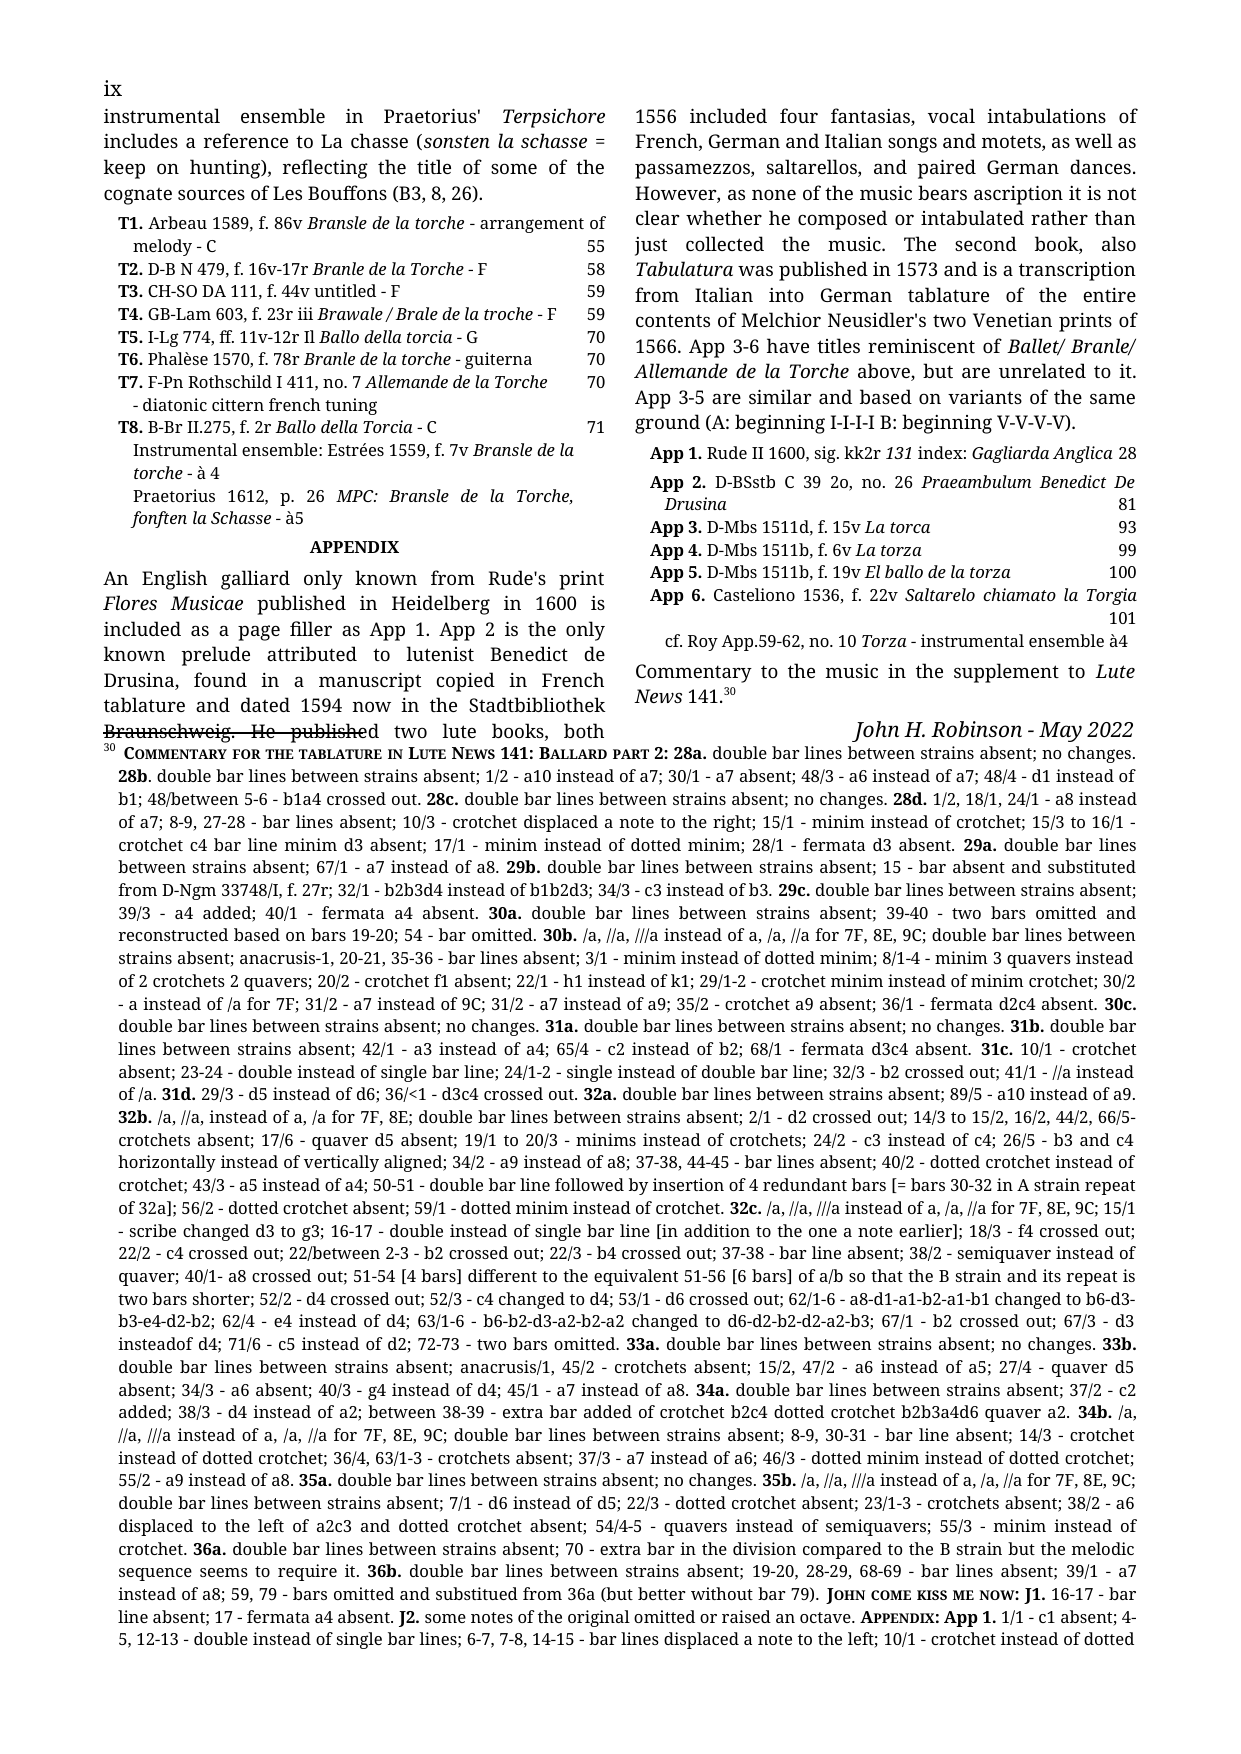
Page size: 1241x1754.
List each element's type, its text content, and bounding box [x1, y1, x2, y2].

text T5. I-Lg 774, ff. 11v-12r Il Ballo della torcia - G 70 [118, 325, 605, 348]
text App 4. D-Mbs 1511b, f. 6v La torza 99 [650, 538, 1137, 561]
text T6. Phalèse 1570, f. 78r Branle de la torche - guiterna 70 [118, 348, 605, 371]
text Commentary to the music in the supplement to Lute News 141. [635, 658, 1137, 709]
text An English galliard only known from Rude's print Flores Musicae published in Heidelberg in 1600 is included as a page filler as App 1. App 2 is the only known prelude attributed to lutenist Benedict de Drusina, found in a manuscript copied in French tablature and dated 1594 now in the Stadtbibliothek Braunschweig. He published two lute books, both printed by Johann Eichorn in Frankfurt: Tabulatura of 1556 included four fantasias, vocal intabulations of French, German and Italian songs and motets, as well as passamezzos, saltarellos, and paired German dances. However, as none of the music bears ascription it is not clear whether he composed or intabulated rather than just collected the music. The second book, also Tabulatura was published in 1573 and is a transcription from Italian into German tablature of the entire contents of Melchior Neusidler's two Venetian prints of 1566. App 3-6 have titles reminiscent of Ballet/ Branle/ Allemande de la Torche above, but are unrelated to it. App 3-5 are similar and based on variants of the same ground (A: beginning I-I-I-I B: beginning V-V-V-V). [103, 565, 605, 727]
text App 5. D-Mbs 1511b, f. 19v El ballo de la torza 100 [650, 561, 1137, 584]
text - diatonic cittern french tuning [118, 393, 605, 416]
text T7. F-Pn Rothschild I 411, no. 7 Allemande de la Torche 70 [118, 371, 605, 393]
text cf. Roy App.59-62, no. 10 Torza - instrumental ensemble à4 [650, 629, 1137, 652]
text App 2. D-BSstb C 39 2o, no. 26 Praeambulum Benedict De Drusina 81 [650, 470, 1137, 516]
text Praetorius 1612, p. 26 MPC: Bransle de la Torche, fonften la Schasse - à5 [118, 484, 576, 529]
text T3. CH-SO DA 111, f. 44v untitled - F 59 [118, 280, 605, 302]
text An English galliard only known from Rude's print Flores Musicae published in Heidelberg in 1600 is included as a page filler as App 1. App 2 is the only known prelude attributed to lutenist Benedict de Drusina, found in a manuscript copied in French tablature and dated 1594 now in the Stadtbibliothek Braunschweig. He published two lute books, both printed by Johann Eichorn in Frankfurt: Tabulatura of 1556 included four fantasias, vocal intabulations of French, German and Italian songs and motets, as well as passamezzos, saltarellos, and paired German dances. However, as none of the music bears ascription it is not clear whether he composed or intabulated rather than just collected the music. The second book, also Tabulatura was published in 1573 and is a transcription from Italian into German tablature of the entire contents of Melchior Neusidler's two Venetian prints of 1566. App 3-6 have titles reminiscent of Ballet/ Branle/ Allemande de la Torche above, but are unrelated to it. App 3-5 are similar and based on variants of the same ground (A: beginning I-I-I-I B: beginning V-V-V-V). [635, 103, 1137, 435]
text T2. D-B N 479, f. 16v-17r Branle de la Torche - F 58 [118, 257, 605, 280]
text App 6. Casteliono 1536, f. 22v Saltarelo chiamato la Torgia 101 [650, 584, 1137, 629]
text APPENDIX [103, 536, 605, 558]
text T8. B-Br II.275, f. 2r Ballo della Torcia - C 71 [118, 416, 605, 439]
text T4. GB-Lam 603, f. 23r iii Brawale / Brale de la troche - F 59 [118, 302, 605, 325]
text Instrumental ensemble: Estrées 1559, f. 7v Bransle de la torche - à 4 [118, 439, 576, 484]
text App 3. D-Mbs 1511d, f. 15v La torca 93 [650, 516, 1137, 538]
text T1. Arbeau 1589, f. 86v Bransle de la torche - arrangement of melody - C 55 [118, 212, 605, 257]
text App 1. Rude II 1600, sig. kk2r 131 index: Gagliarda Anglica 28 [650, 441, 1137, 464]
